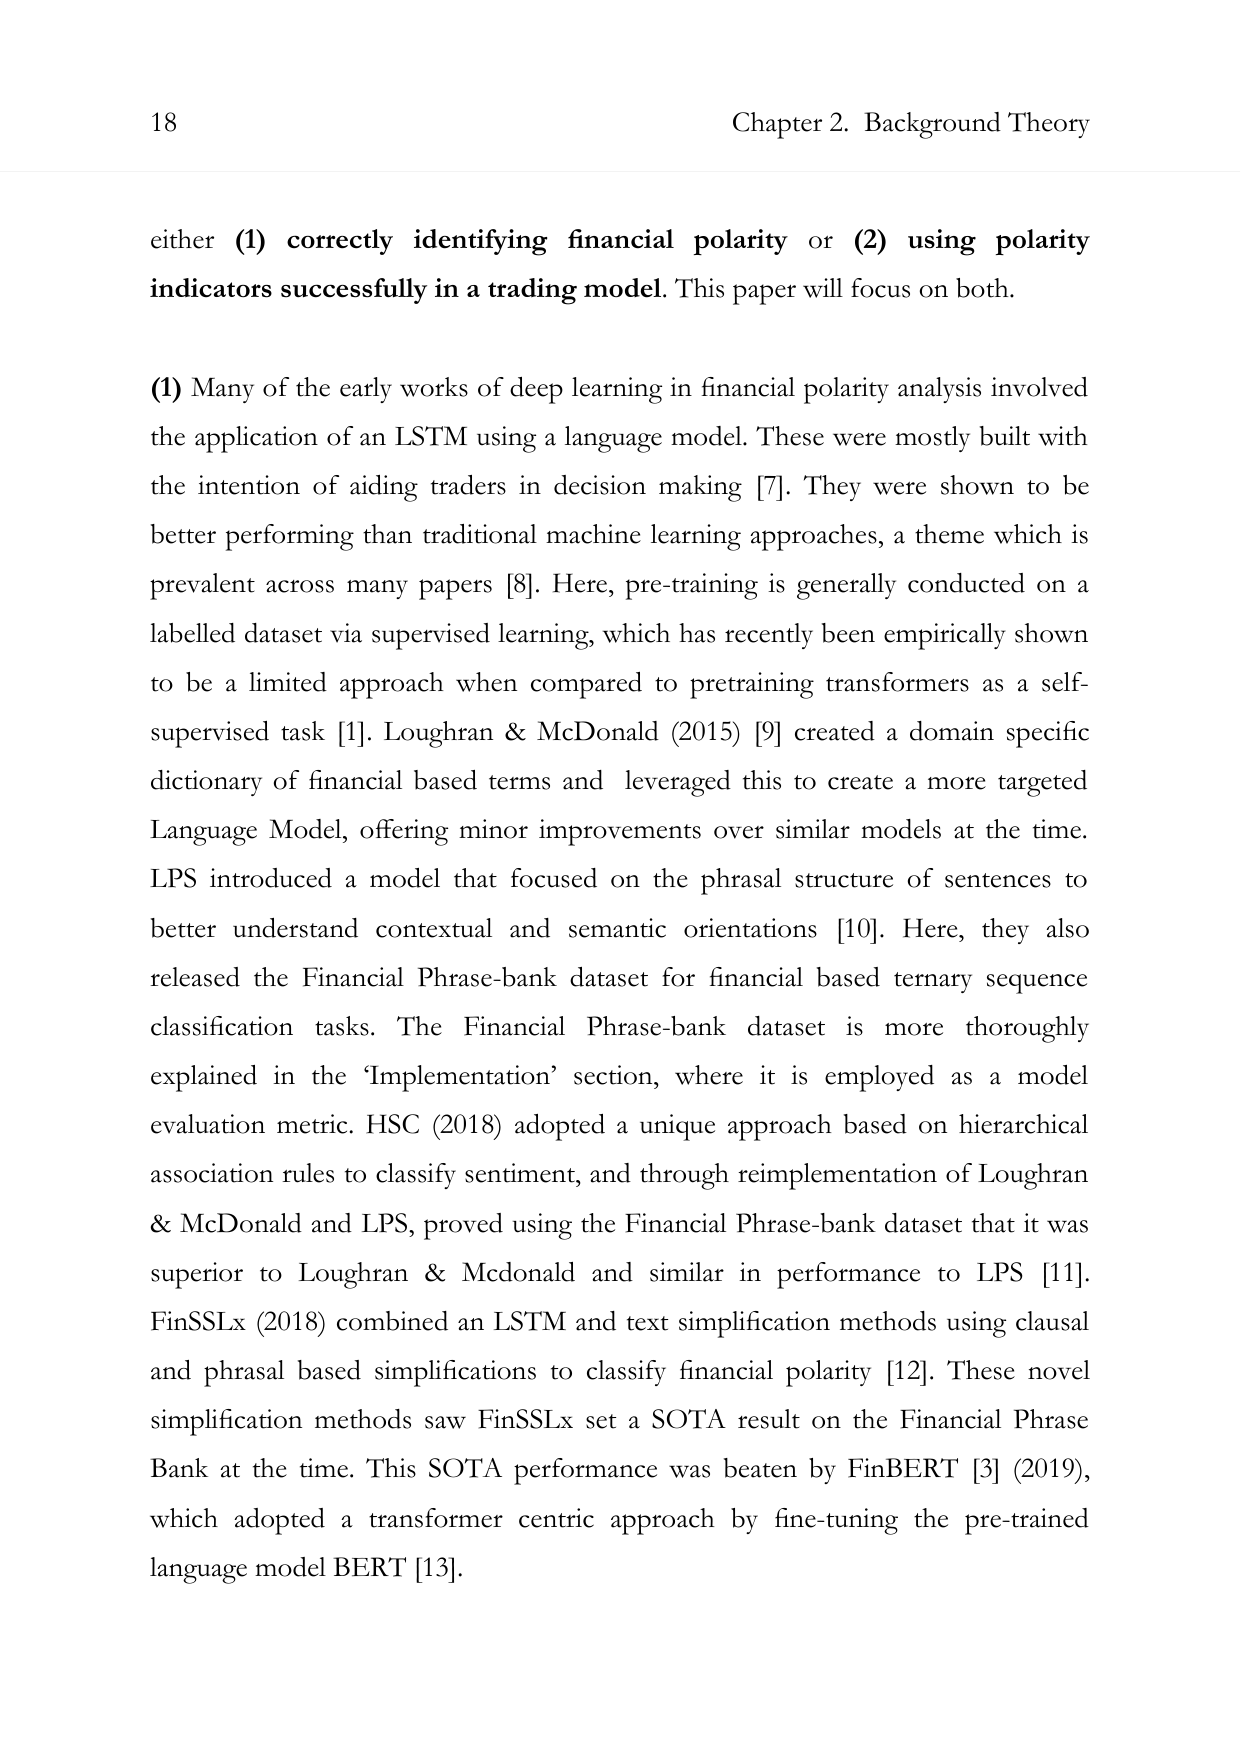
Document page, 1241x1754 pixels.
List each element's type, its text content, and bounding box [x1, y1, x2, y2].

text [150, 223, 1090, 306]
text (1) Many of the early works of deep learning in financial polarity analysis involved the application of an LSTM using a language model. These were mostly built with the intention of aiding traders in decision making [7]. They were shown to be better performing than traditional machine learning approaches, a theme which is prevalent across many papers [8]. Here, pre-training is generally conducted on a labelled dataset via supervised learning, which has recently been empirically shown to be a limited approach when compared to pretraining transformers as a self-supervised task [1]. Loughran & McDonald (2015) [9] created a domain specific dictionary of financial based terms and leveraged this to create a more targeted Language Model, offering minor improvements over similar models at the time. LPS introduced a model that focused on the phrasal structure of sentences to better understand contextual and semantic orientations [10]. Here, they also released the Financial Phrase-bank dataset for financial based ternary sequence classification tasks. The Financial Phrase-bank dataset is more thoroughly explained in the ‘Implementation’ section, where it is employed as a model evaluation metric. HSC (2018) adopted a unique approach based on hierarchical association rules to classify sentiment, and through reimplementation of Loughran & McDonald and LPS, proved using the Financial Phrase-bank dataset that it was superior to Loughran & Mcdonald and similar in performance to LPS [11]. FinSSLx (2018) combined an LSTM and text simplification methods using clausal and phrasal based simplifications to classify financial polarity [12]. These novel simplification methods saw FinSSLx set a SOTA result on the Financial Phrase Bank at the time. This SOTA performance was beaten by FinBERT [3] (2019), which adopted a transformer centric approach by fine-tuning the pre-trained language model BERT [13]. [150, 371, 1090, 1584]
